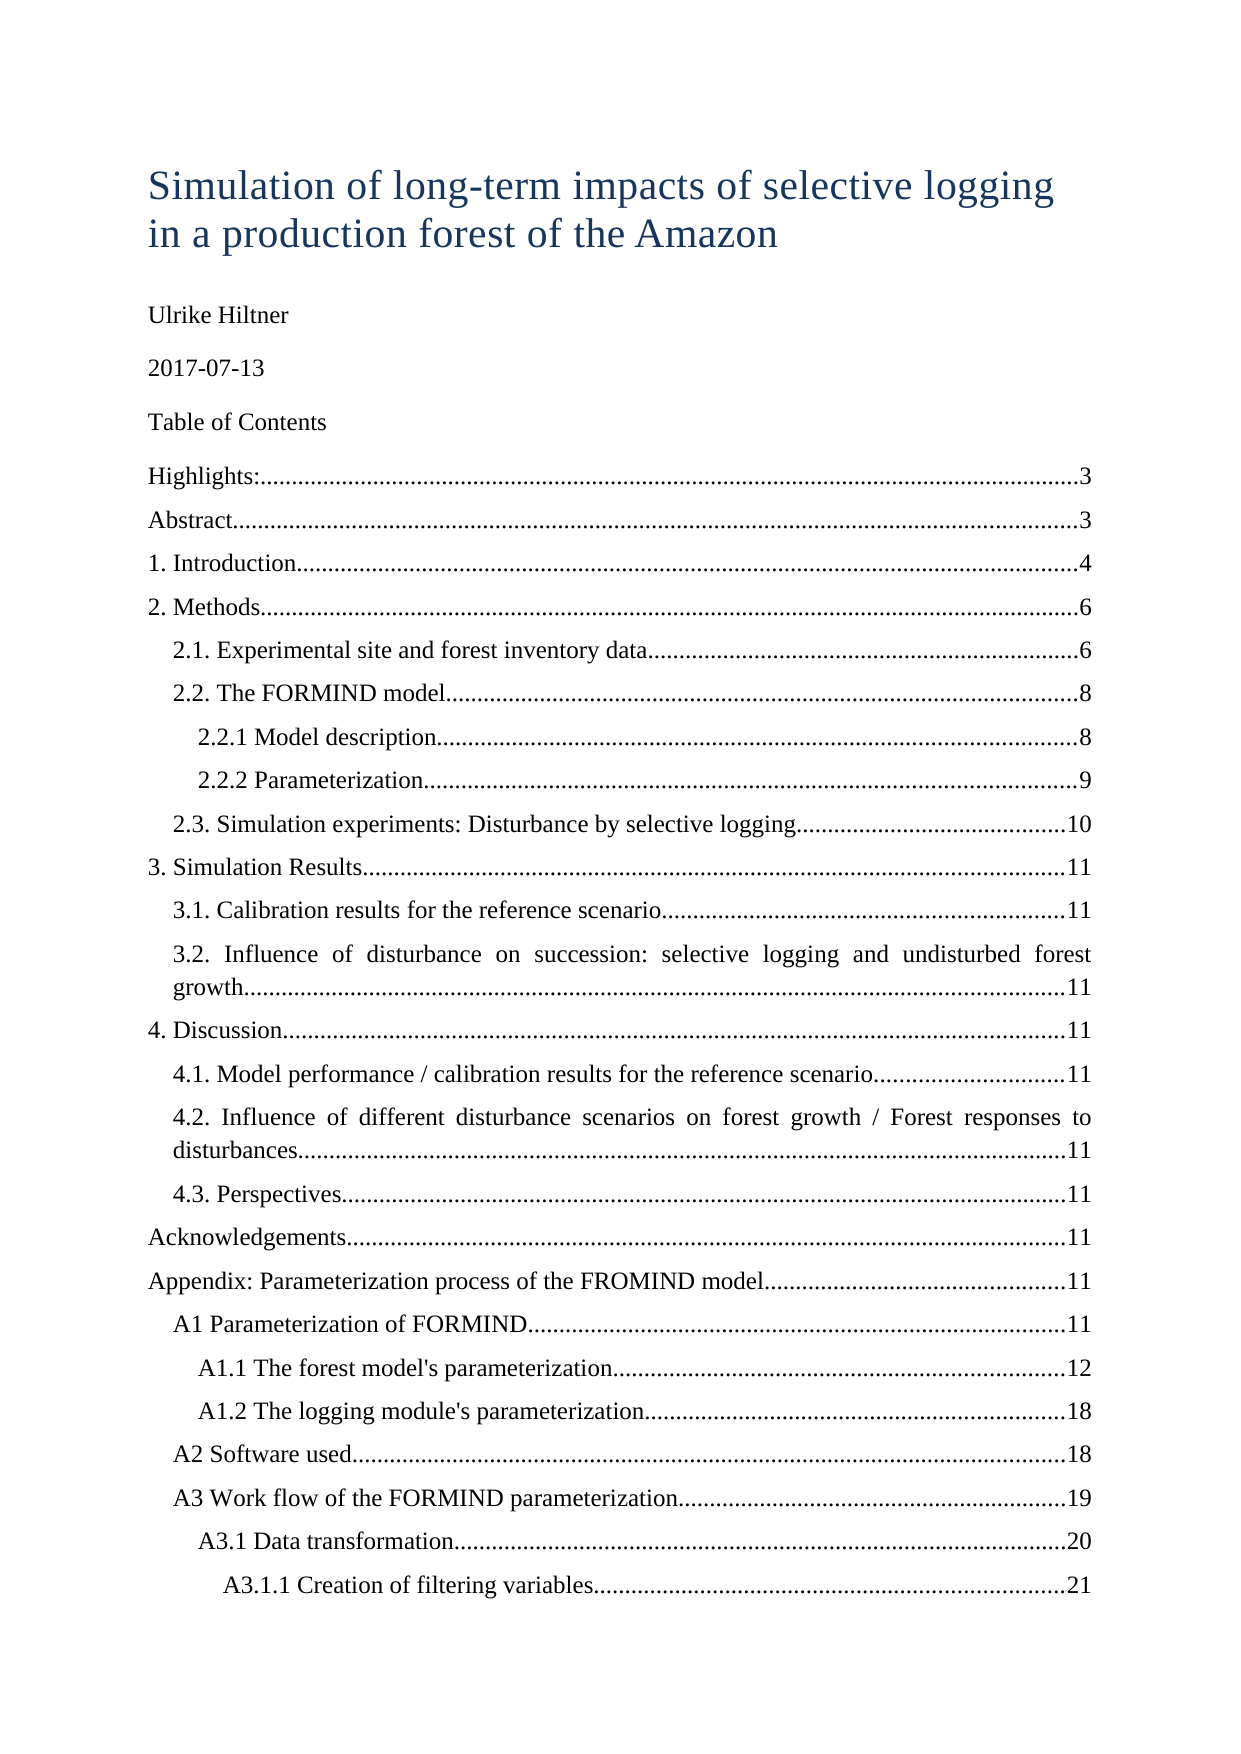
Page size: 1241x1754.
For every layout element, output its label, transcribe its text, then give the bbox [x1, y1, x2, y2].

text Ulrike Hiltner [148, 300, 1093, 328]
text 2017-07-13 [148, 353, 1093, 382]
title Simulation of long-term impacts of selective logging in a production forest of the Amazon [148, 160, 1093, 256]
